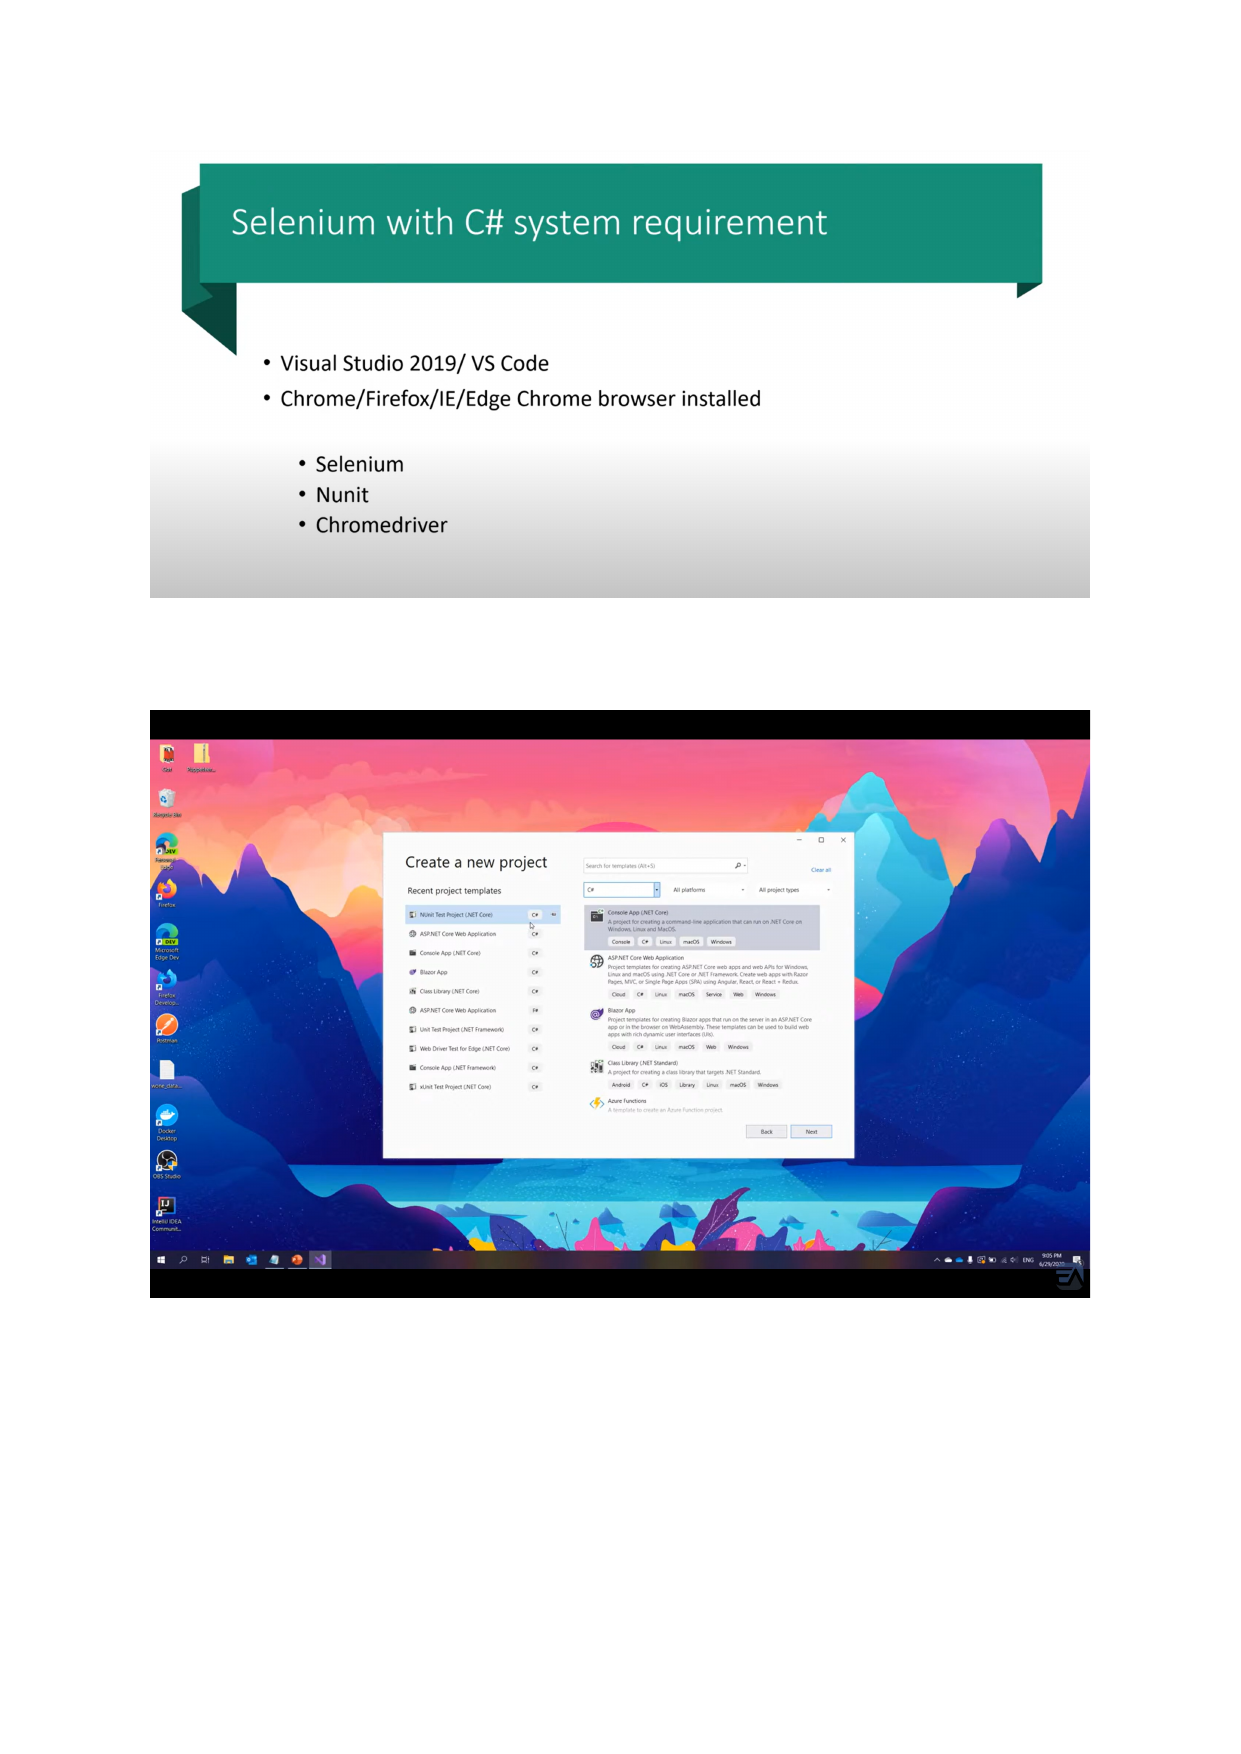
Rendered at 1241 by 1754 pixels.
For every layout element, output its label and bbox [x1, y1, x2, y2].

picture [150, 710, 1091, 1298]
picture [150, 150, 1090, 598]
